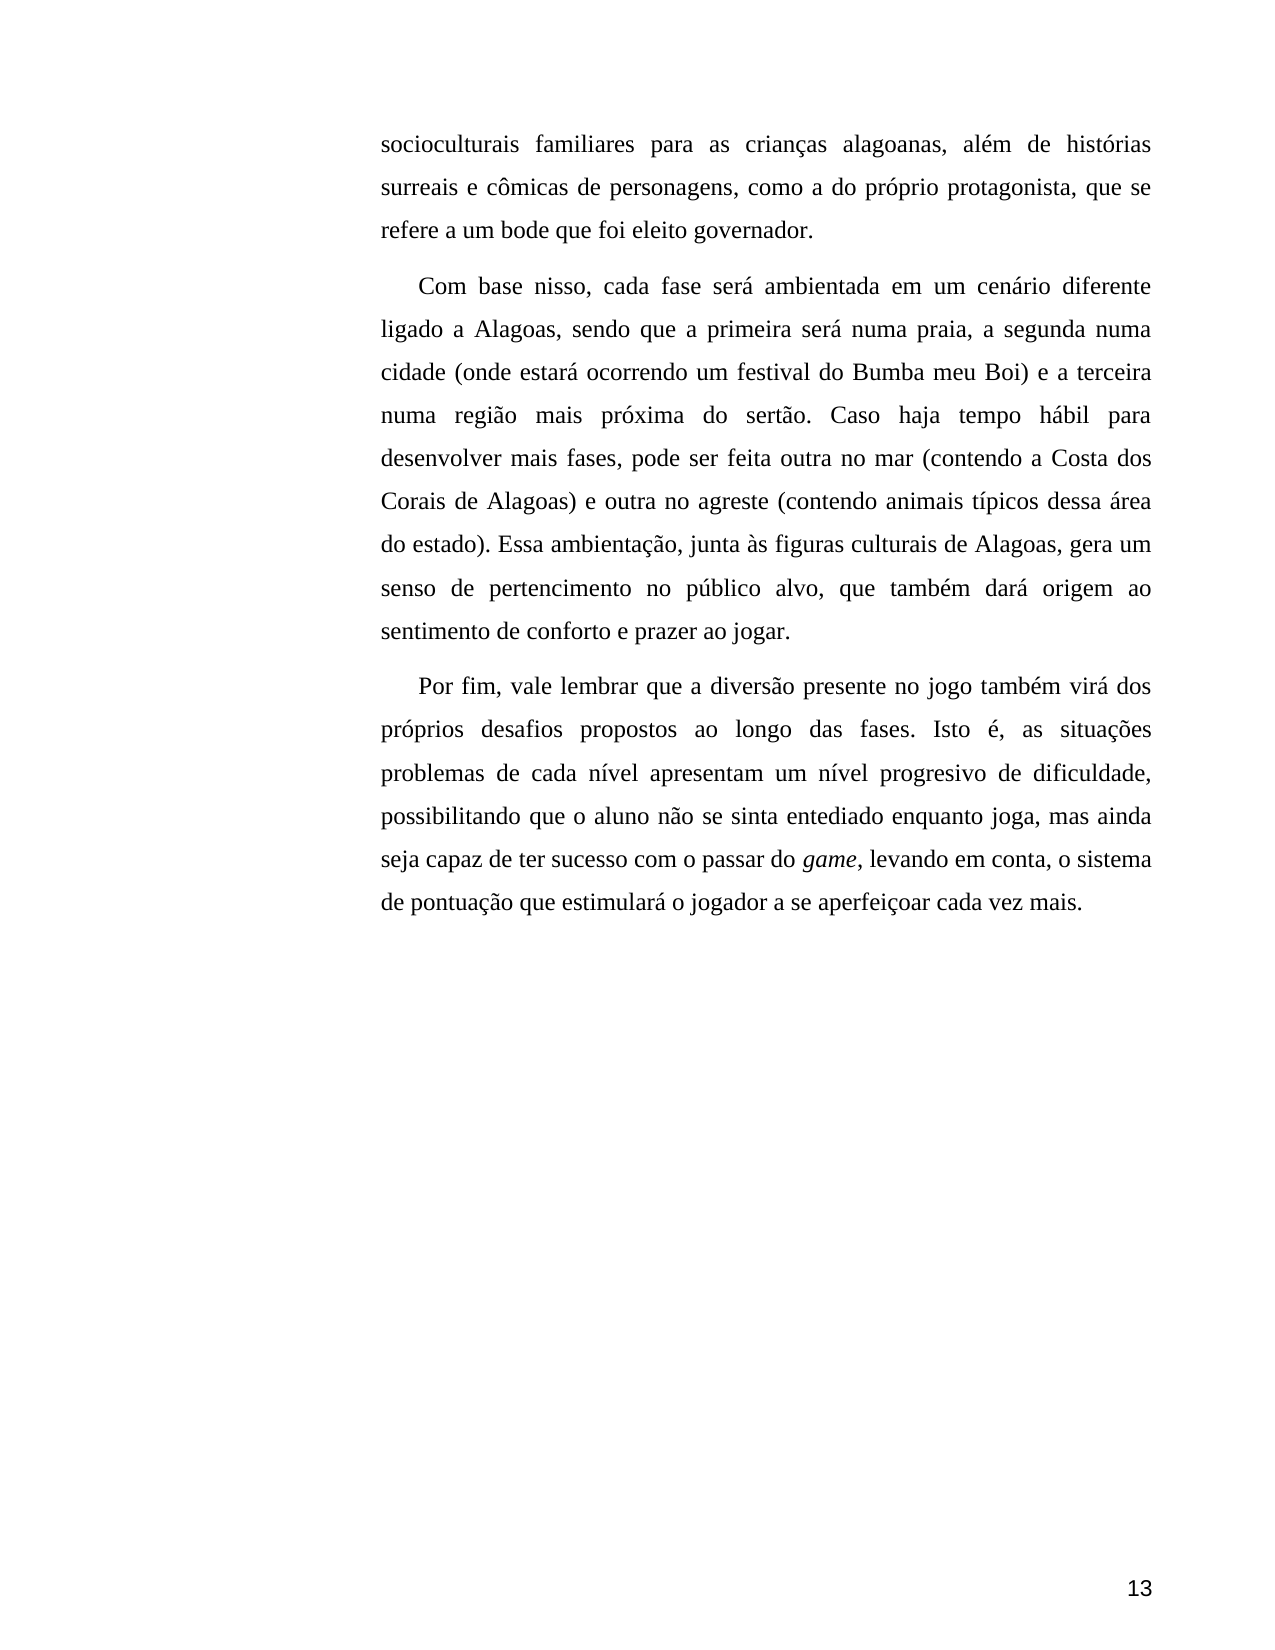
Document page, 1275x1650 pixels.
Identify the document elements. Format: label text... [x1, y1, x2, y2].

text Com base nisso, cada fase será ambientada em um cenário diferente ligado a Alagoas, sendo que a primeira será numa praia, a segunda numa cidade (onde estará ocorrendo um festival do Bumba meu Boi) e a terceira numa região mais próxima do sertão. Caso haja tempo hábil para desenvolver mais fases, pode ser feita outra no mar (contendo a Costa dos Corais de Alagoas) e outra no agreste (contendo animais típicos dessa área do estado). Essa ambientação, junta às figuras culturais de Alagoas, gera um senso de pertencimento no público alvo, que também dará origem ao sentimento de conforto e prazer ao jogar. [381, 271, 1152, 644]
text Por fim, vale lembrar que a diversão presente no jogo também virá dos próprios desafios propostos ao longo das fases. Isto é, as situações problemas de cada nível apresentam um nível progresivo de dificuldade, possibilitando que o aluno não se sinta entediado enquanto joga, mas ainda seja capaz de ter sucesso com o passar do game, levando em conta, o sistema de pontuação que estimulará o jogador a se aperfeiçoar cada vez mais. [381, 671, 1152, 916]
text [381, 129, 1152, 244]
